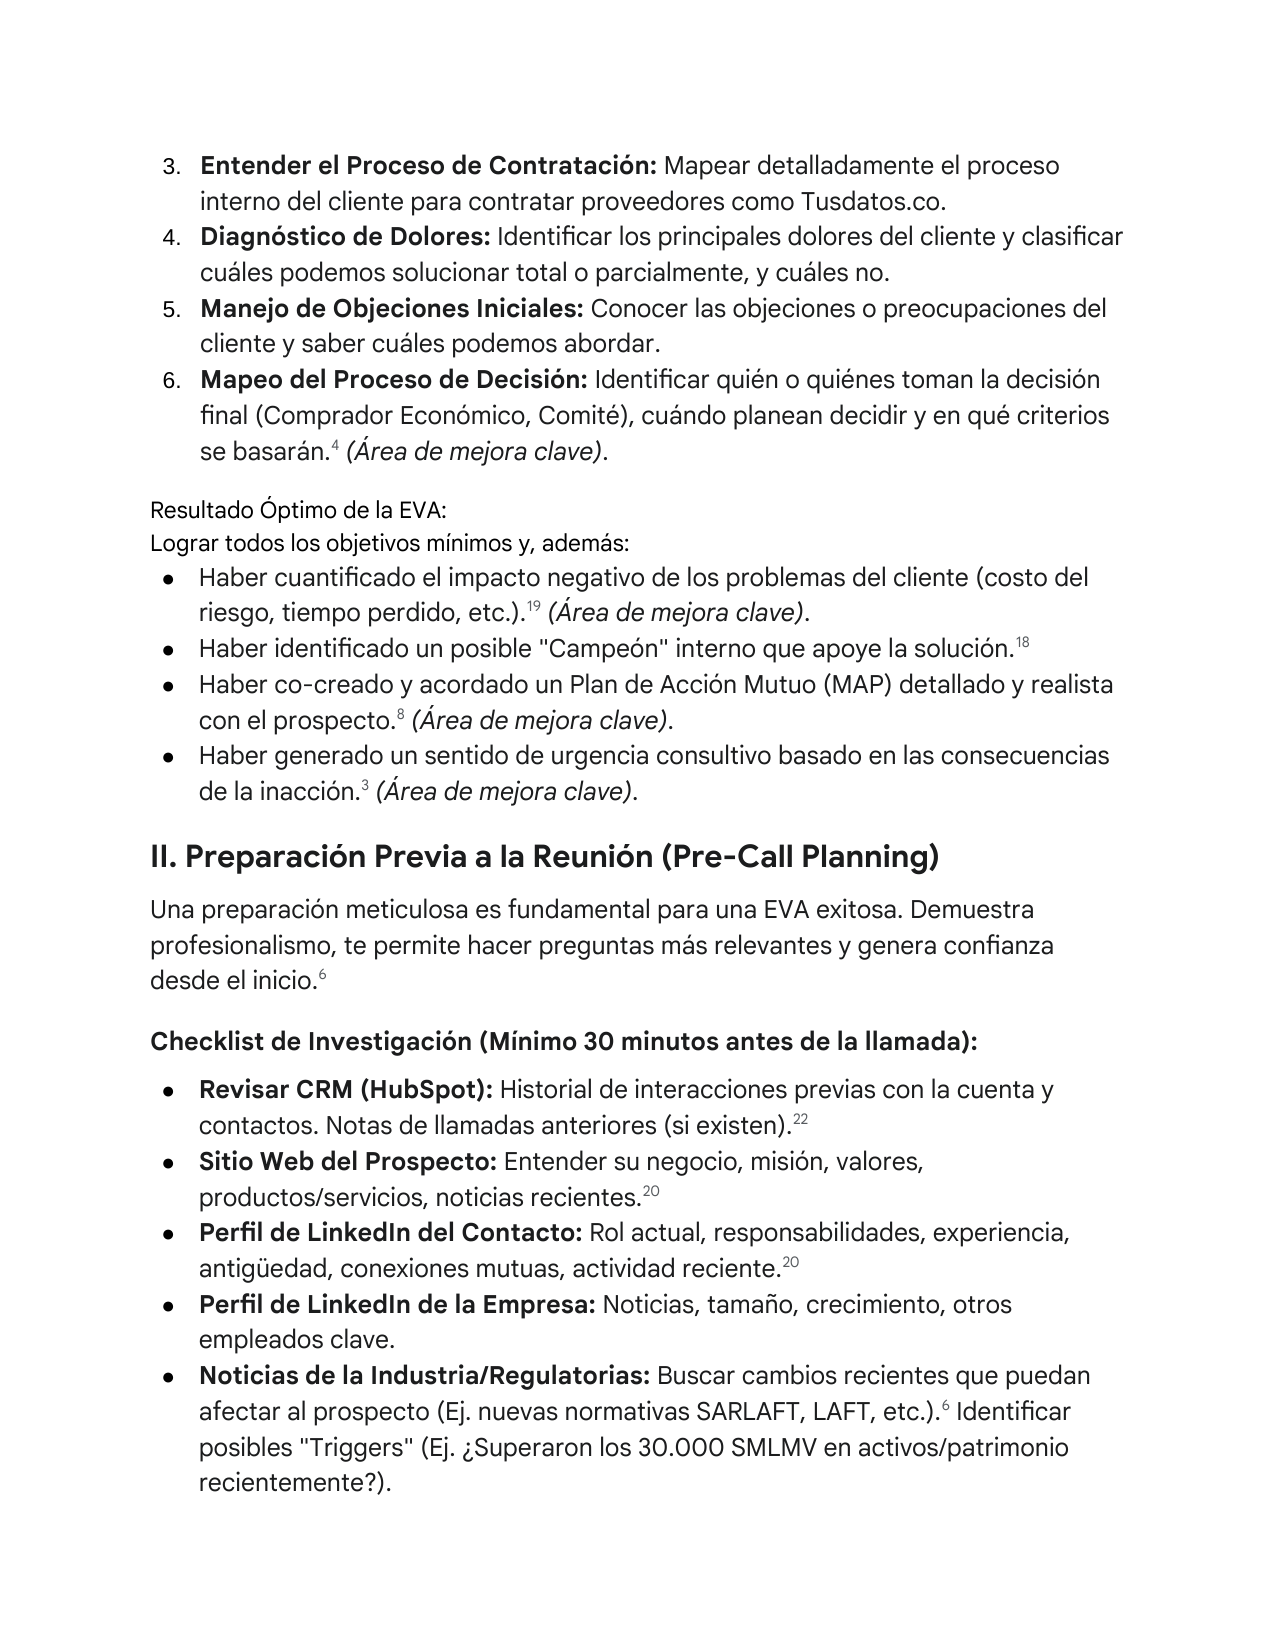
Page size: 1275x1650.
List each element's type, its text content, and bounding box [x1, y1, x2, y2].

list Noticias de la Industria/Regulatorias: Buscar cambios recientes que puedan afectar al prospecto (Ej. nuevas normativas SARLAFT, LAFT, etc.).6 Identificar posibles "Triggers" (Ej. ¿Superaron los 30.000 SMLMV en activos/patrimonio recientemente?). [161, 1360, 1125, 1499]
list Revisar CRM (HubSpot): Historial de interacciones previas con la cuenta y contactos. Notas de llamadas anteriores (si existen).22 [161, 1074, 1125, 1142]
list Haber identificado un posible "Campeón" interno que apoye la solución.18 [161, 633, 1125, 665]
list Entender el Proceso de Contratación: Mapear detalladamente el proceso interno del cliente para contratar proveedores como Tusdatos.co. [162, 150, 1125, 217]
list Perfil de LinkedIn del Contacto: Rol actual, responsabilidades, experiencia, antigüedad, conexiones mutuas, actividad reciente.20 [161, 1217, 1125, 1284]
list Manejo de Objeciones Iniciales: Conocer las objeciones o preocupaciones del cliente y saber cuáles podemos abordar. [162, 293, 1125, 360]
list Haber cuantificado el impacto negativo de los problemas del cliente (costo del riesgo, tiempo perdido, etc.).19 (Área de mejora clave). [161, 562, 1125, 629]
list Mapeo del Proceso de Decisión: Identificar quién o quiénes toman la decisión final (Comprador Económico, Comité), cuándo planean decidir y en qué criterios se basarán.4 (Área de mejora clave). [162, 364, 1125, 467]
list Sitio Web del Prospecto: Entender su negocio, misión, valores, productos/servicios, noticias recientes.20 [161, 1146, 1125, 1213]
list Perfil de LinkedIn de la Empresa: Noticias, tamaño, crecimiento, otros empleados clave. [161, 1289, 1125, 1356]
list Haber generado un sentido de urgencia consultivo basado en las consecuencias de la inacción.3 (Área de mejora clave). [161, 741, 1125, 808]
text Lograr todos los objetivos mínimos y, además: [150, 529, 1125, 558]
list Haber co-creado y acordado un Plan de Acción Mutuo (MAP) detallado y realista con el prospecto.8 (Área de mejora clave). [161, 669, 1125, 736]
list Diagnóstico de Dolores: Identificar los principales dolores del cliente y clasificar cuáles podemos solucionar total o parcialmente, y cuáles no. [162, 221, 1125, 288]
text Resultado Óptimo de la EVA: [150, 497, 1125, 525]
subtitle II. Preparación Previa a la Reunión (Pre-Call Planning) [150, 837, 1125, 876]
text Una preparación meticulosa es fundamental para una EVA exitosa. Demuestra profesionalismo, te permite hacer preguntas más relevantes y genera confianza desde el inicio.6 [150, 894, 1125, 997]
text Checklist de Investigación (Mínimo 30 minutos antes de la llamada): [150, 1026, 1125, 1058]
